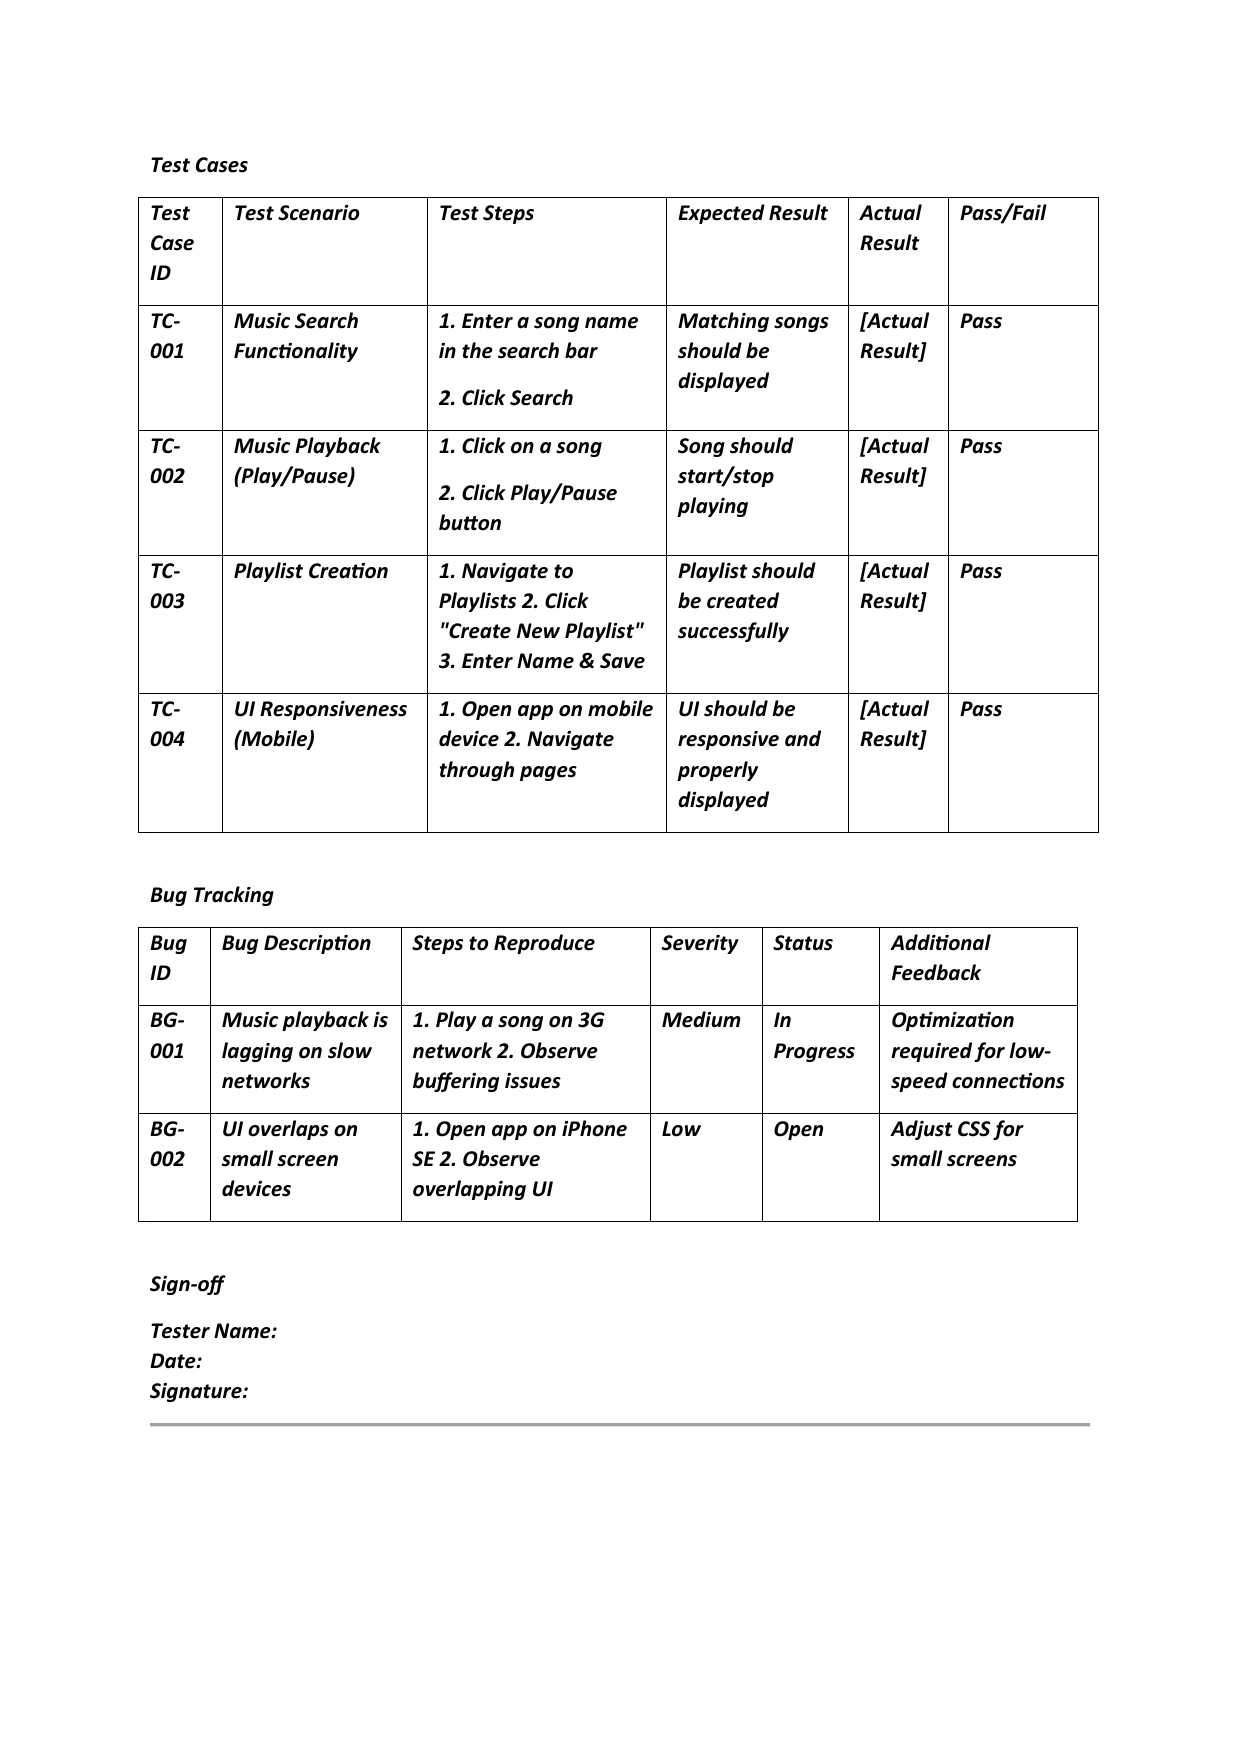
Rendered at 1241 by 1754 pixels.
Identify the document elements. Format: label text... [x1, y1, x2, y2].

table_cell TC-003 [139, 556, 222, 693]
table_cell UI Responsiveness (Mobile) [223, 694, 427, 832]
table_cell Medium [651, 1006, 762, 1113]
table_header Test Steps [428, 198, 666, 305]
table_header Test Scenario [223, 198, 427, 305]
table_cell In Progress [763, 1006, 879, 1113]
text Sign-off [150, 1269, 1090, 1297]
text Test Cases [150, 150, 1090, 178]
table_cell Pass [949, 556, 1098, 693]
table_header Test Case ID [139, 198, 222, 305]
table_cell 1. Play a song on 3G network 2. Observe buffering issues [402, 1006, 650, 1113]
table_cell Pass [949, 306, 1098, 430]
text Tester Name: Date: Signature: [150, 1316, 1090, 1404]
table_header Bug Description [211, 928, 401, 1004]
table_cell 1. Click on a song 2. Click Play/Pause button [428, 431, 666, 555]
table_cell Song should start/stop playing [667, 431, 848, 555]
table_header Severity [651, 928, 762, 1004]
table_header Expected Result [667, 198, 848, 305]
table_cell TC-004 [139, 694, 222, 832]
table_header Status [763, 928, 879, 1004]
table_cell Music Playback (Play/Pause) [223, 431, 427, 555]
table_header Steps to Reproduce [402, 928, 650, 1004]
table_cell Music Search Functionality [223, 306, 427, 430]
table_cell TC-001 [139, 306, 222, 430]
table_cell 1. Open app on iPhone SE 2. Observe overlapping UI [402, 1114, 650, 1221]
table_header Bug ID [139, 928, 210, 1004]
table_cell Pass [949, 431, 1098, 555]
table_cell 1. Navigate to Playlists 2. Click "Create New Playlist" 3. Enter Name & Save [428, 556, 666, 693]
table_header Pass/Fail [949, 198, 1098, 305]
table_cell [Actual Result] [849, 431, 948, 555]
table_cell 1. Open app on mobile device 2. Navigate through pages [428, 694, 666, 832]
table_cell [Actual Result] [849, 694, 948, 832]
table_cell Open [763, 1114, 879, 1221]
table_cell 1. Enter a song name in the search bar 2. Click Search [428, 306, 666, 430]
table_cell UI should be responsive and properly displayed [667, 694, 848, 832]
table_cell BG-001 [139, 1006, 210, 1113]
table_cell [Actual Result] [849, 306, 948, 430]
table_cell Low [651, 1114, 762, 1221]
table_header Actual Result [849, 198, 948, 305]
table_cell BG-002 [139, 1114, 210, 1221]
table_cell TC-002 [139, 431, 222, 555]
table_cell Optimization required for low-speed connections [880, 1006, 1077, 1113]
table_header Additional Feedback [880, 928, 1077, 1004]
text Bug Tracking [150, 880, 1090, 908]
table_cell Music playback is lagging on slow networks [211, 1006, 401, 1113]
table_cell Playlist should be created successfully [667, 556, 848, 693]
table_cell Pass [949, 694, 1098, 832]
table_cell UI overlaps on small screen devices [211, 1114, 401, 1221]
table_cell Adjust CSS for small screens [880, 1114, 1077, 1221]
table_cell Playlist Creation [223, 556, 427, 693]
table_cell [Actual Result] [849, 556, 948, 693]
table_cell Matching songs should be displayed [667, 306, 848, 430]
